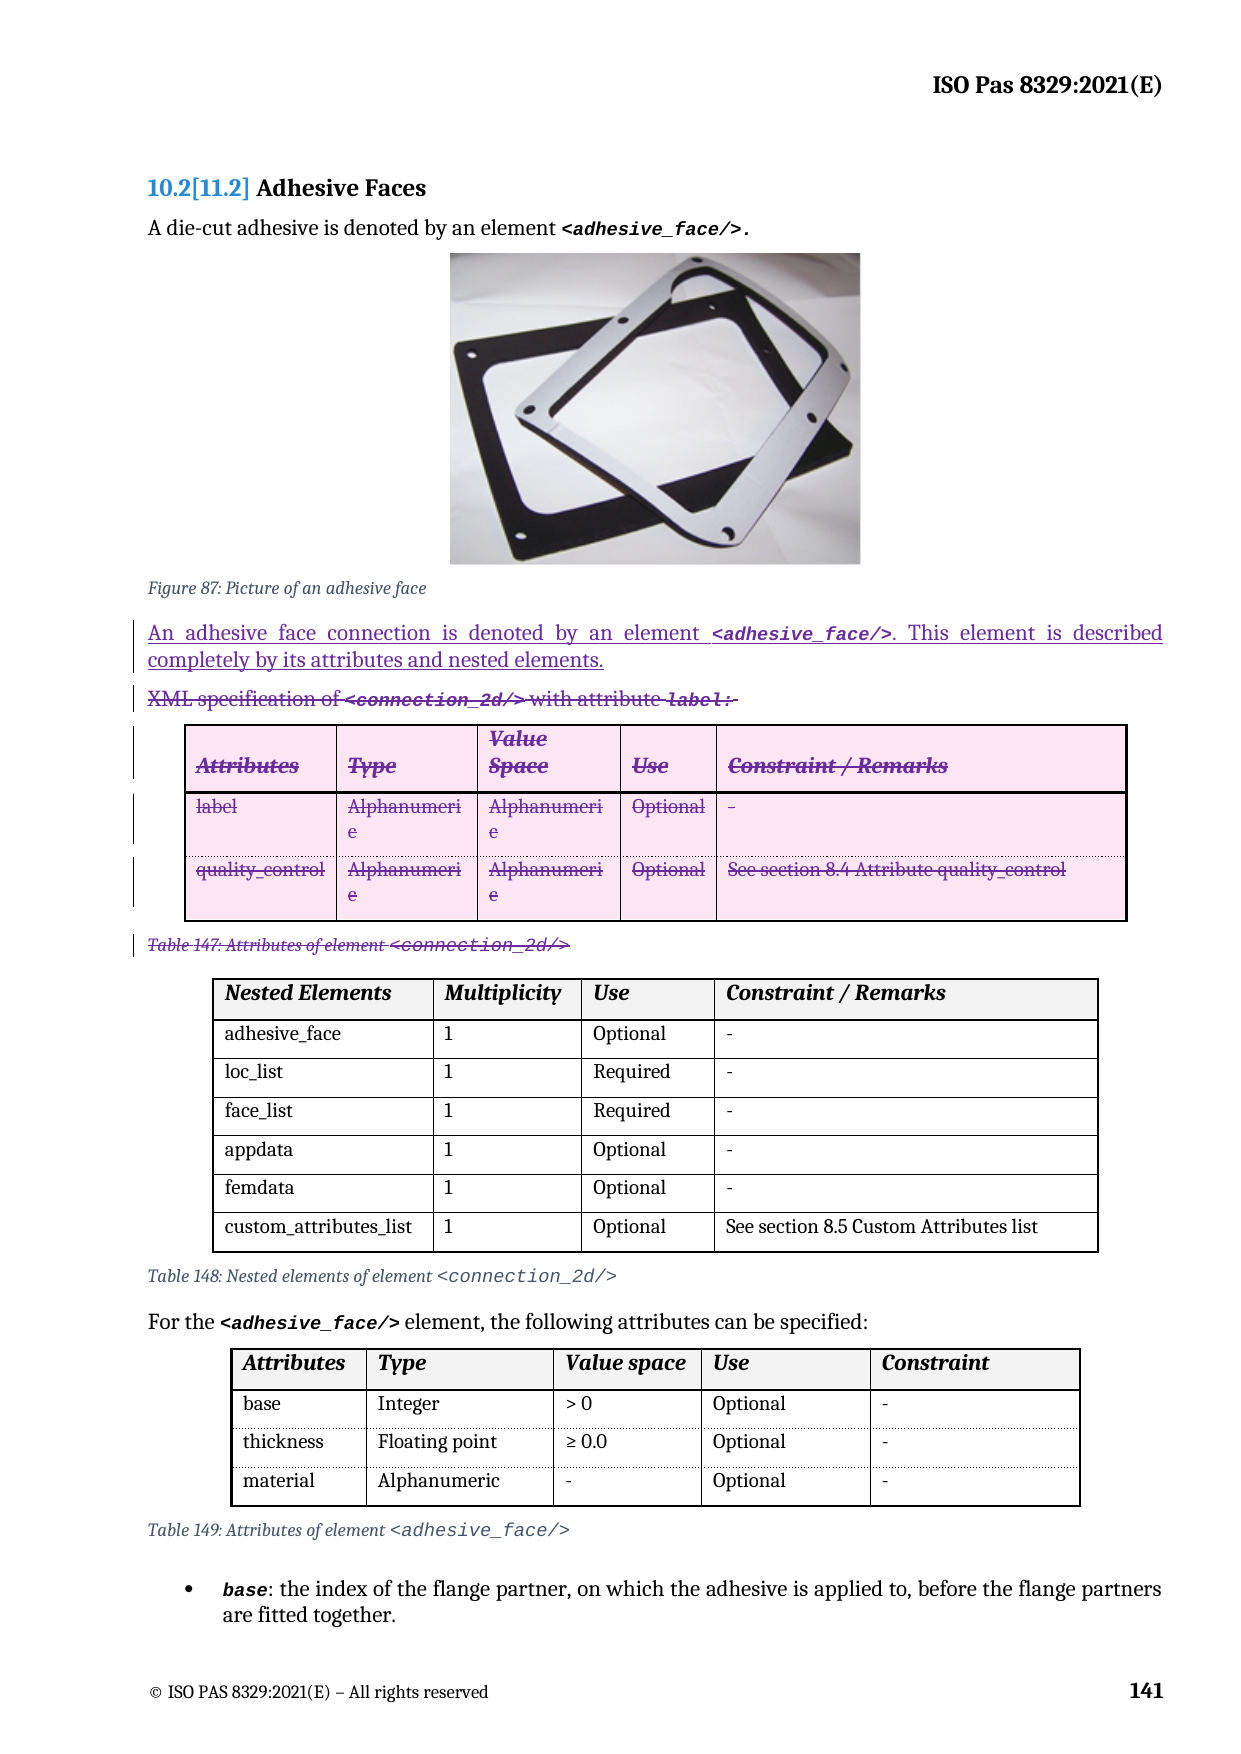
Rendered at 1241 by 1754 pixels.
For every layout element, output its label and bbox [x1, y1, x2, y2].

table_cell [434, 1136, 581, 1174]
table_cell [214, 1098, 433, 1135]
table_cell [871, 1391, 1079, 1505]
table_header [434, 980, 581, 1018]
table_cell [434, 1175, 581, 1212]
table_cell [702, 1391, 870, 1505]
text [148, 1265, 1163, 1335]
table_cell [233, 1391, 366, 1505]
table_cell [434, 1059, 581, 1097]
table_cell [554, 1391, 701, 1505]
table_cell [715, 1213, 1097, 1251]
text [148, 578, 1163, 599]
picture [450, 253, 862, 566]
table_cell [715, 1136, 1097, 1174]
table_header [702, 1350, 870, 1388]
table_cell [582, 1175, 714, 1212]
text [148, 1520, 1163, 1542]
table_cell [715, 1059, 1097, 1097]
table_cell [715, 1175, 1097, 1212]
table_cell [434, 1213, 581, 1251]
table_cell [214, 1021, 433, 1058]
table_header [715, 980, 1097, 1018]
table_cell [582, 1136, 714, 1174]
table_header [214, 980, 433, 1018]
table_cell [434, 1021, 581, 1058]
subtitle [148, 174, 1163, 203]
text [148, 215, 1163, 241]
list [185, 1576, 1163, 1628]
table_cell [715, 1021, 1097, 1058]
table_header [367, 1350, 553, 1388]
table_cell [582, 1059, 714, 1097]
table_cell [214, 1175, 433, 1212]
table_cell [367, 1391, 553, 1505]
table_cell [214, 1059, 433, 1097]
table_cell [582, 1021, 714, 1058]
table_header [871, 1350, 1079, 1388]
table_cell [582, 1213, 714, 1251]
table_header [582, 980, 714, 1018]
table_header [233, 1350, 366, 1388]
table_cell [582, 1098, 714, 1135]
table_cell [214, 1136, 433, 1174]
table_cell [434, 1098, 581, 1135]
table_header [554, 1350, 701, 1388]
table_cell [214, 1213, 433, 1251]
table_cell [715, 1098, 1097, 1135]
